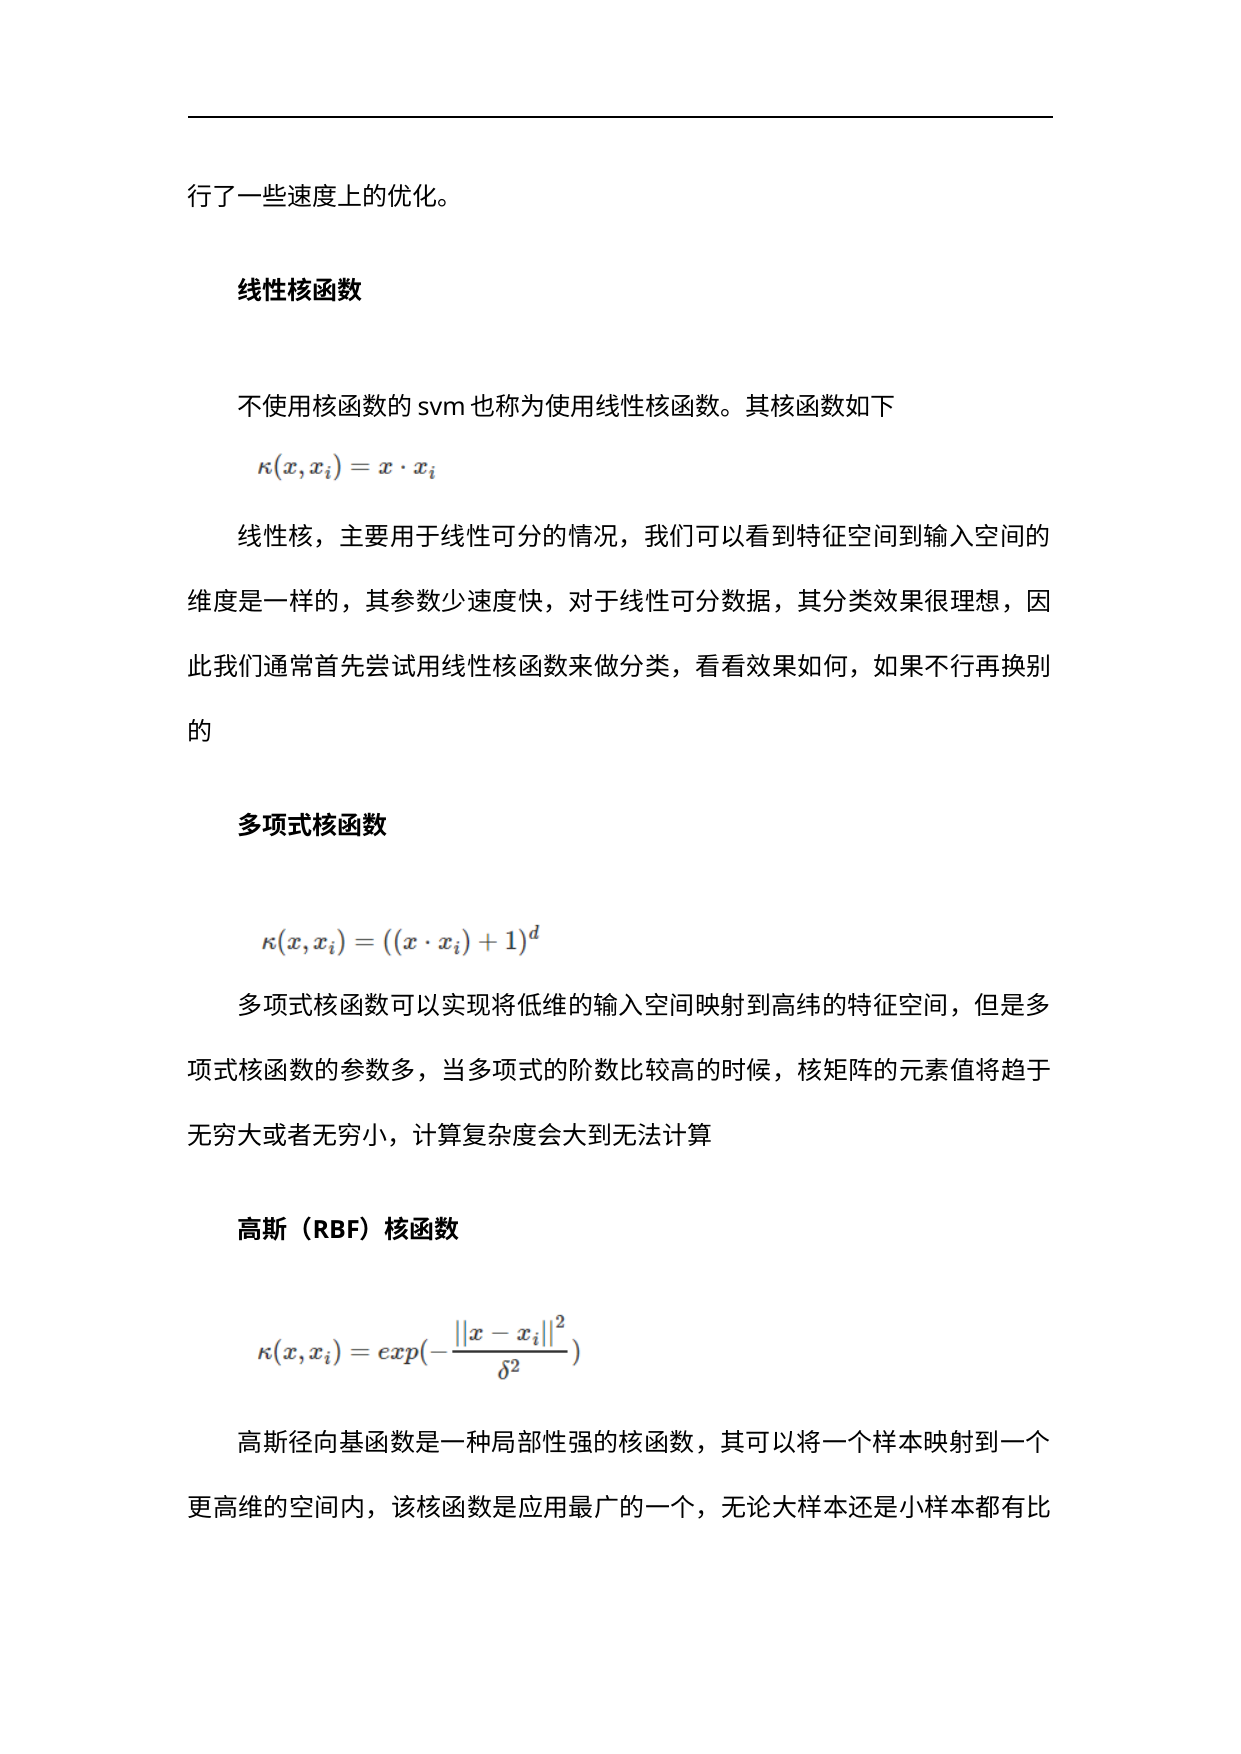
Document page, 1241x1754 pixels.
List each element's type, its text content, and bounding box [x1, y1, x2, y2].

subtitle 线性核函数 [187, 256, 1053, 321]
picture [237, 1310, 599, 1387]
text 多项式核函数可以实现将低维的输入空间映射到高纬的特征空间，但是多项式核函数的参数多，当多项式的阶数比较高的时候，核矩阵的元素值将趋于无穷大或者无穷小，计算复杂度会大到无法计算 [187, 971, 1053, 1166]
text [187, 162, 1053, 227]
picture [237, 906, 570, 967]
text 不使用核函数的svm也称为使用线性核函数。其核函数如下 [187, 372, 1053, 437]
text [187, 1408, 1053, 1538]
subtitle 高斯（RBF）核函数 [187, 1195, 1053, 1260]
subtitle 多项式核函数 [187, 791, 1053, 856]
picture [237, 436, 474, 498]
text 线性核，主要用于线性可分的情况，我们可以看到特征空间到输入空间的维度是一样的，其参数少速度快，对于线性可分数据，其分类效果很理想，因此我们通常首先尝试用线性核函数来做分类，看看效果如何，如果不行再换别的 [187, 502, 1053, 762]
